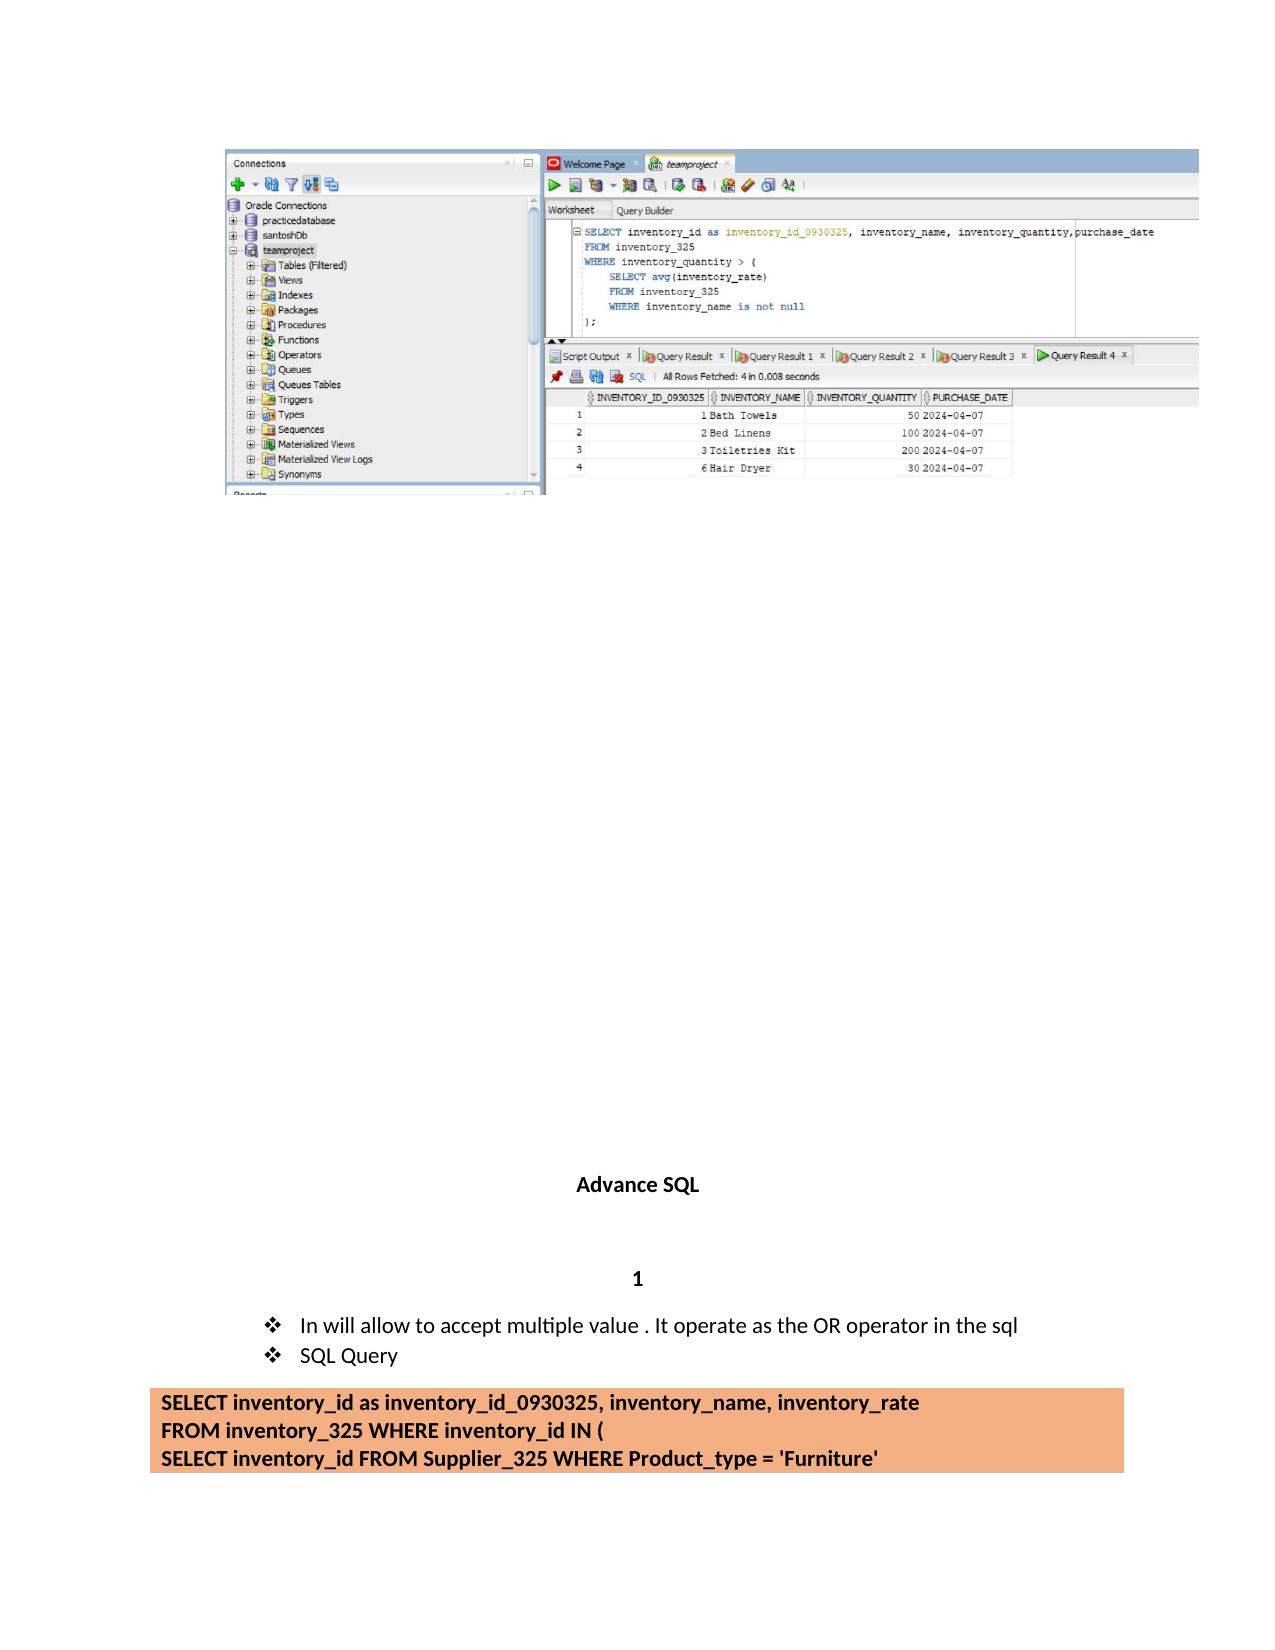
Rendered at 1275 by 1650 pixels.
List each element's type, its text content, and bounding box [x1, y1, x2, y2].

list SQL Query [262, 1341, 1125, 1369]
list In will allow to accept multiple value . It operate as the OR operator in the sql [262, 1311, 1125, 1339]
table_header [150, 1388, 1124, 1472]
picture [225, 149, 1199, 495]
text Advance SQL [150, 1170, 1125, 1198]
text 1 [150, 1264, 1125, 1292]
